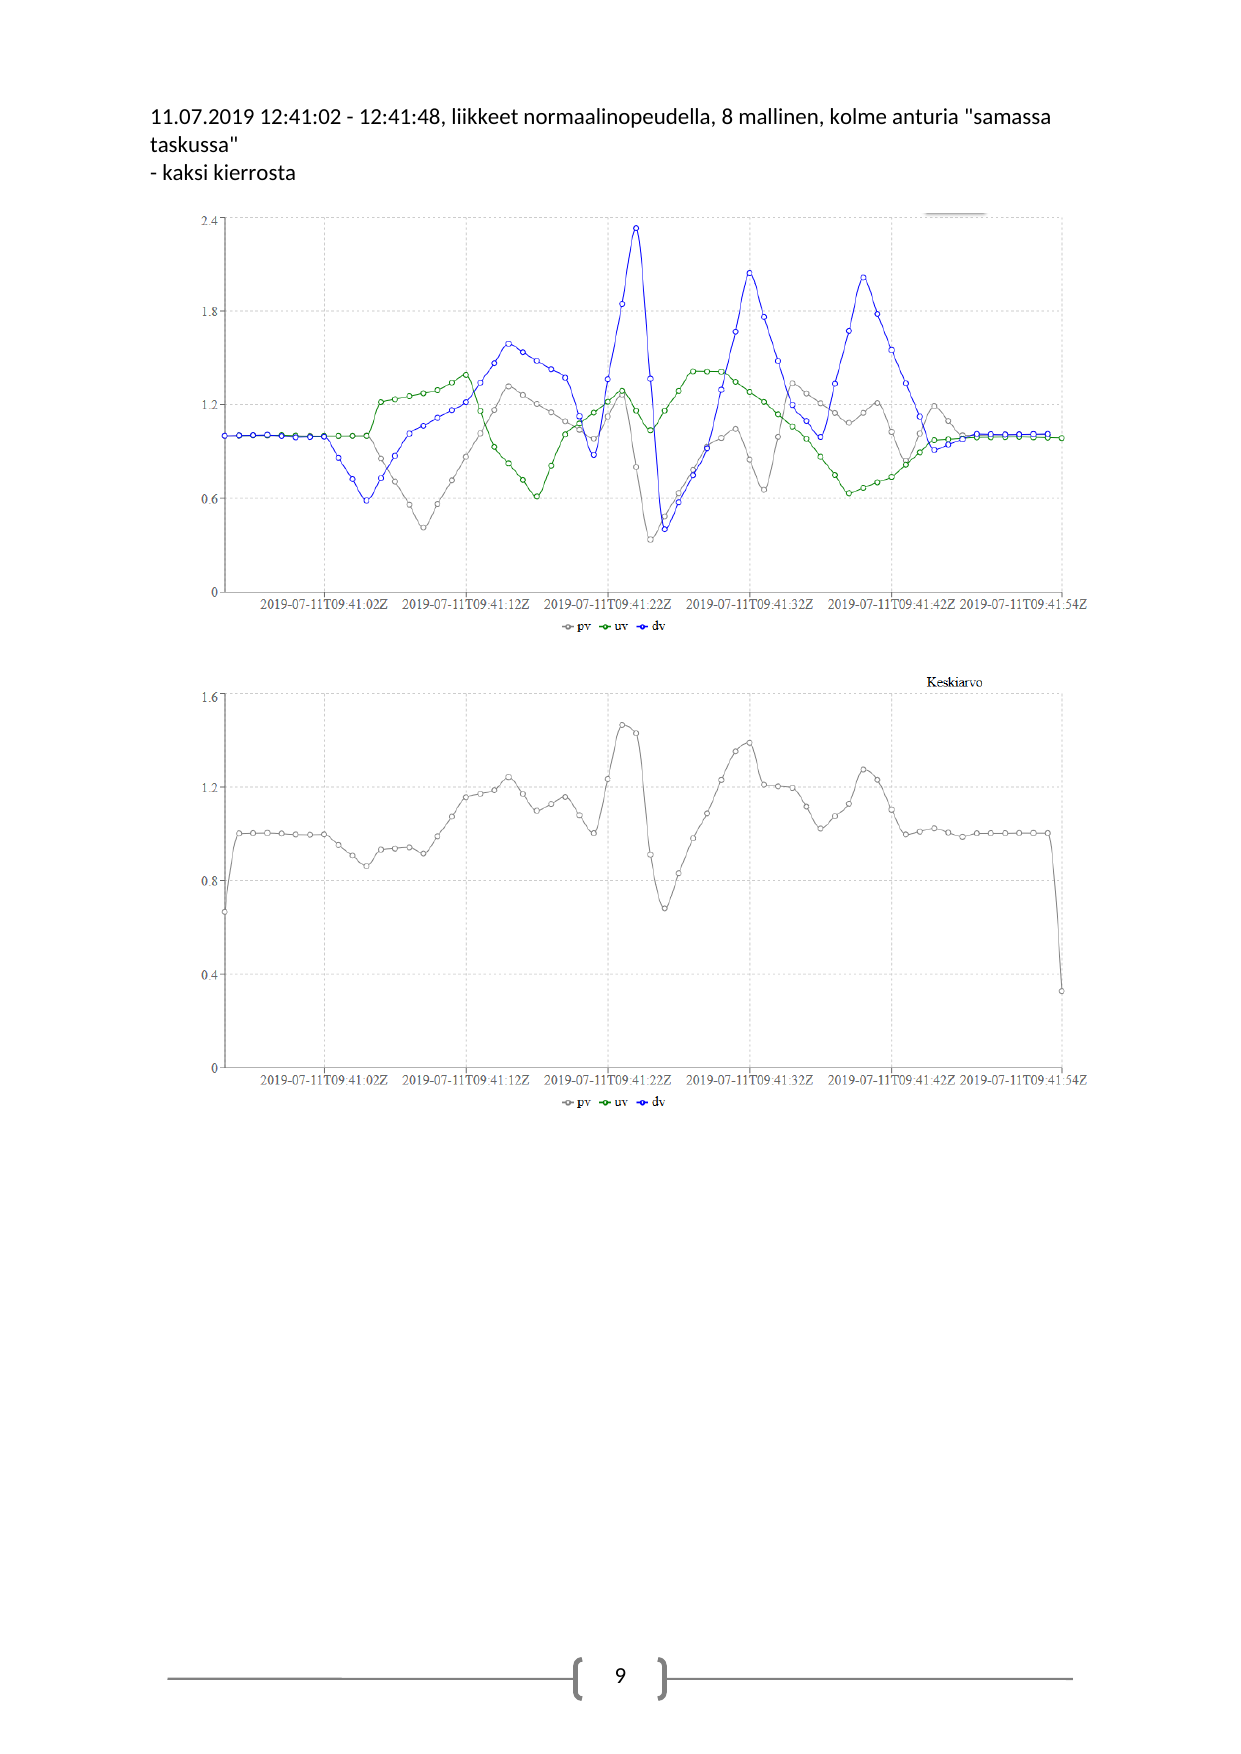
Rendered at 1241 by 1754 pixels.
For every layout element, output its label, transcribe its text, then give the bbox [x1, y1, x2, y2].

picture [150, 664, 1091, 1112]
text - kaksi kierrosta [150, 158, 1090, 186]
picture [150, 213, 1091, 637]
text 11.07.2019 12:41:02 - 12:41:48, liikkeet normaalinopeudella, 8 mallinen, kolme anturia "samassa taskussa" [150, 102, 1090, 158]
